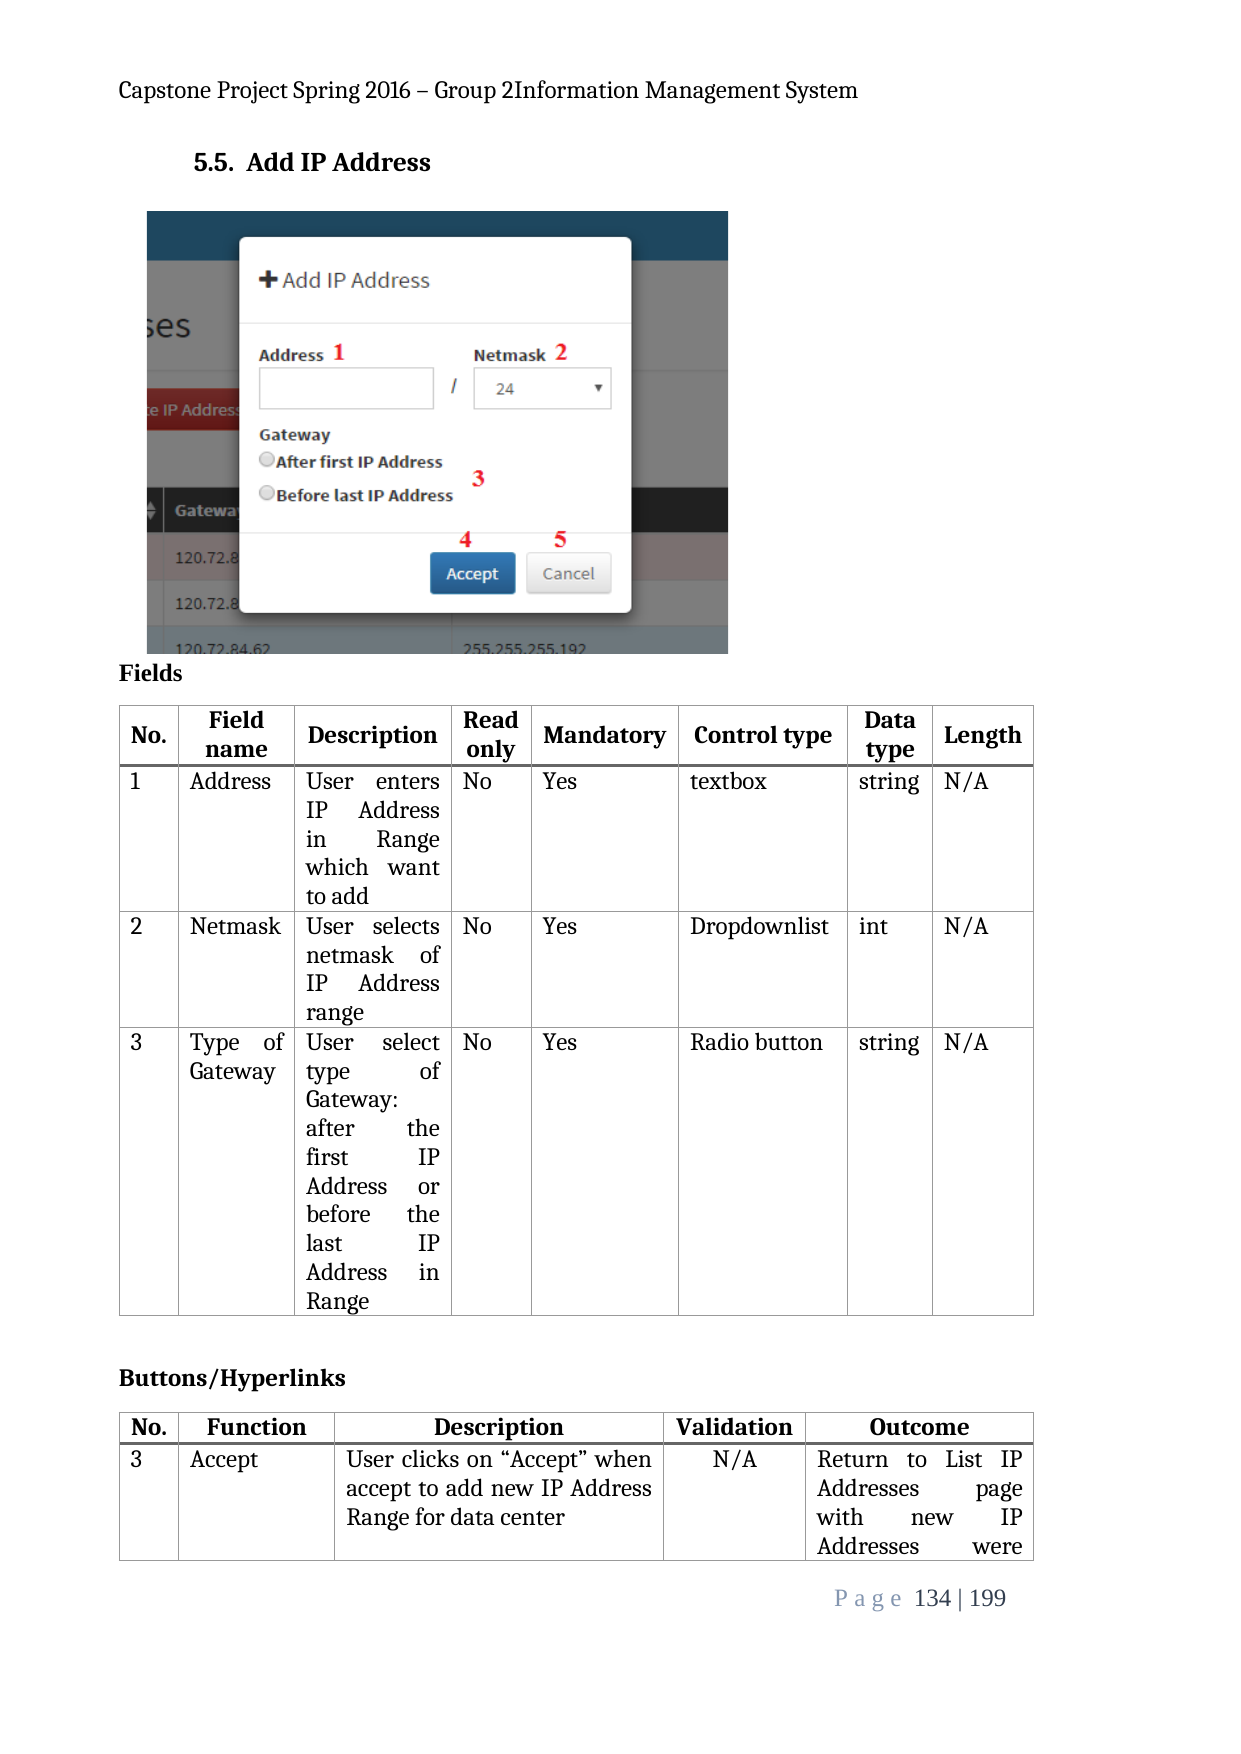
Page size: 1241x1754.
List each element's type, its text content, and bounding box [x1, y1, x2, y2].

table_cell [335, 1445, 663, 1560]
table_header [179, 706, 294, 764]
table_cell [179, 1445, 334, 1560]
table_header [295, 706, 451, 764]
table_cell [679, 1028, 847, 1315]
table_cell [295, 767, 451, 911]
picture [146, 211, 729, 654]
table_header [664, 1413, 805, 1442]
text Fields [118, 658, 1033, 686]
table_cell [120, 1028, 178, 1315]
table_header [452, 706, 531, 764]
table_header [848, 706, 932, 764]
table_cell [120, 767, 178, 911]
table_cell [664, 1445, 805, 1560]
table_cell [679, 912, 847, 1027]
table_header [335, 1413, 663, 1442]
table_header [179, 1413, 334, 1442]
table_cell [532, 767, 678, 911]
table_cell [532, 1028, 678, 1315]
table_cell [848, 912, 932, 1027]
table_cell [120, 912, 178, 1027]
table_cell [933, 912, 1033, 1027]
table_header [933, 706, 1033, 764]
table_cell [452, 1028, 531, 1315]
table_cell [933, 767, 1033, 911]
subtitle Add IP Address [193, 147, 1033, 178]
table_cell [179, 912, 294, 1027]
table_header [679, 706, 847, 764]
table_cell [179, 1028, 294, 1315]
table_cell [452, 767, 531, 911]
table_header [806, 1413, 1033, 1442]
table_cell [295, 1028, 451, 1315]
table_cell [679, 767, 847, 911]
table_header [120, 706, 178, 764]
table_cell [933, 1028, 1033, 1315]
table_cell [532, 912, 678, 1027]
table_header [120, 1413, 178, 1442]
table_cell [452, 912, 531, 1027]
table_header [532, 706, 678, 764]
text Buttons/Hyperlinks [118, 1364, 1033, 1393]
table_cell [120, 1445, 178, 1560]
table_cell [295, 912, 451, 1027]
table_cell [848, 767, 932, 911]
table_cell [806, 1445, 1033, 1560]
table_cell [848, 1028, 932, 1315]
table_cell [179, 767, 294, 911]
